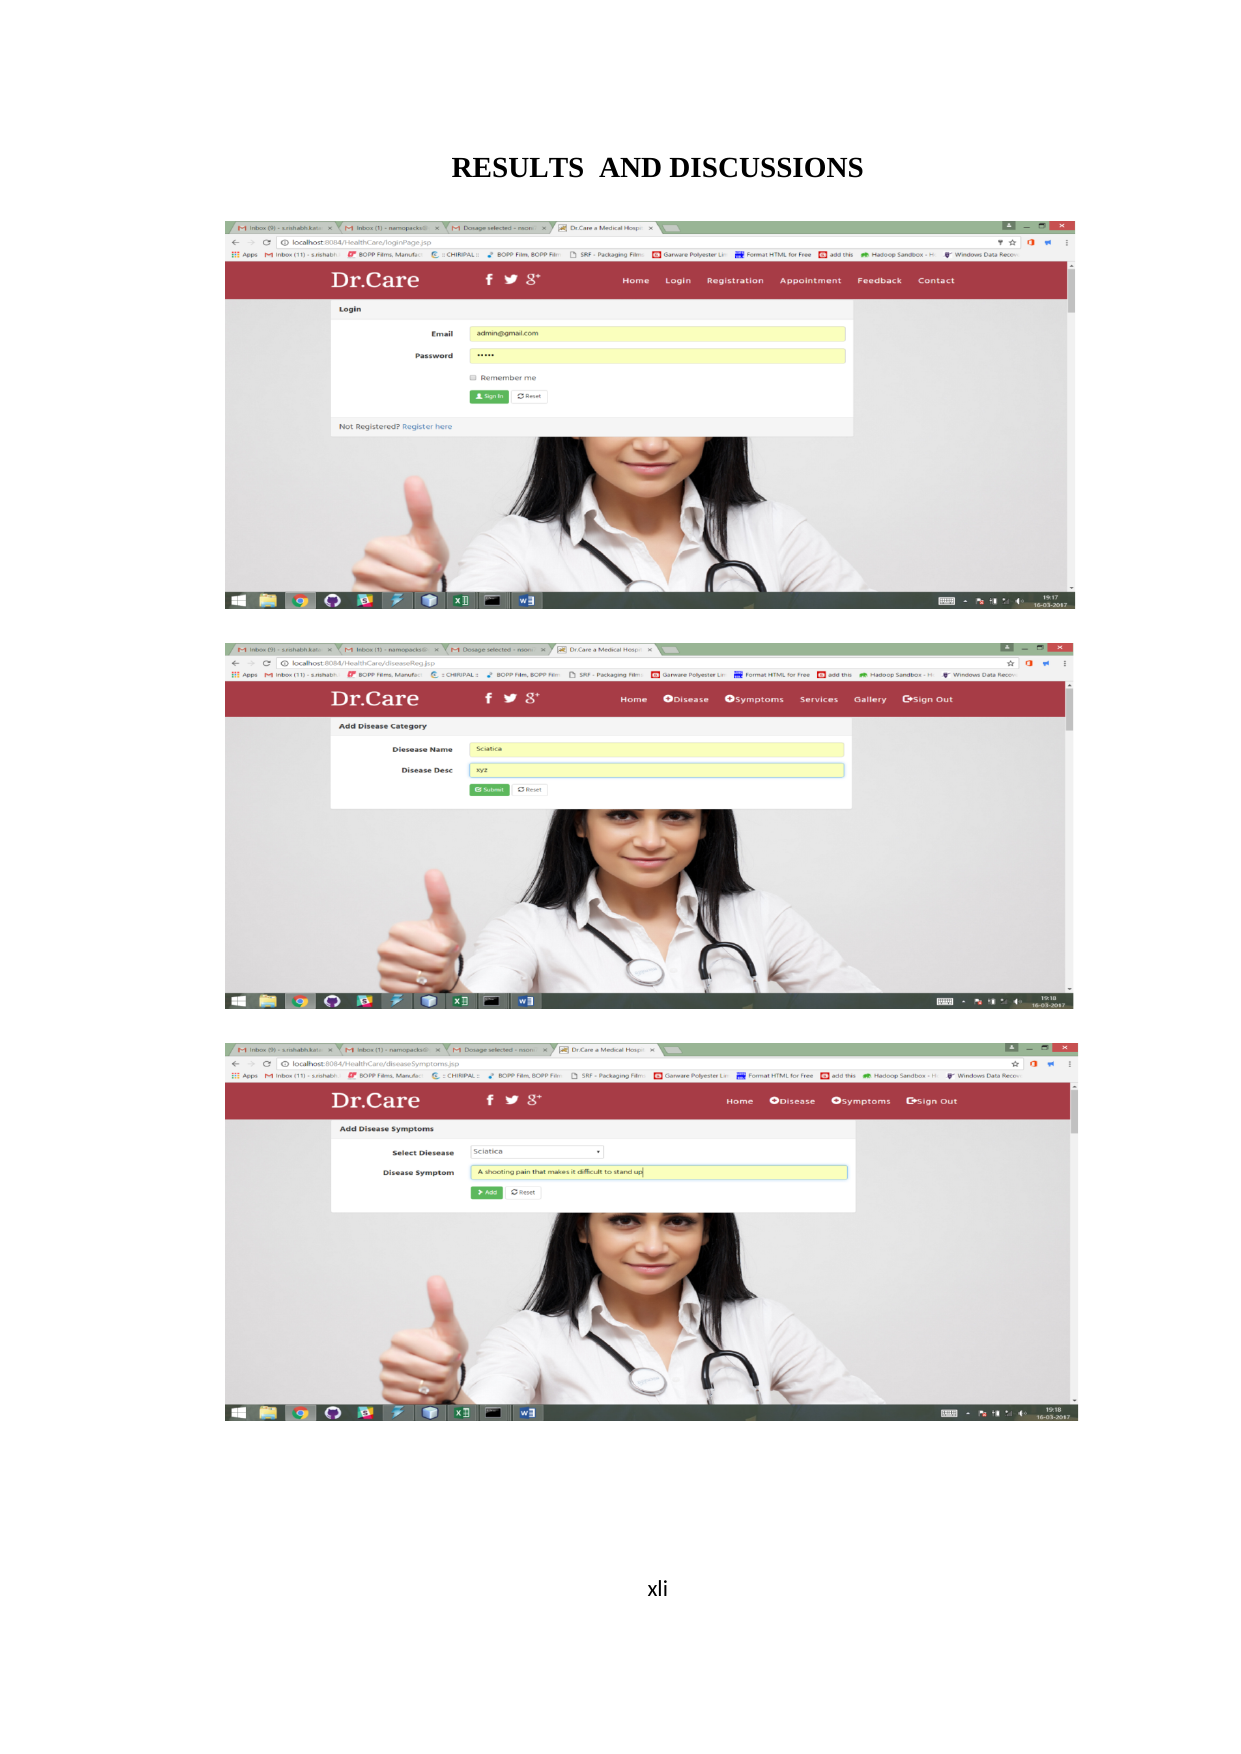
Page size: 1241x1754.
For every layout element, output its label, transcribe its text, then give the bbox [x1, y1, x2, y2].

picture [225, 1043, 1079, 1421]
picture [225, 221, 1075, 609]
picture [225, 643, 1074, 1009]
text RESULTS AND DISCUSSIONS [225, 150, 1090, 183]
